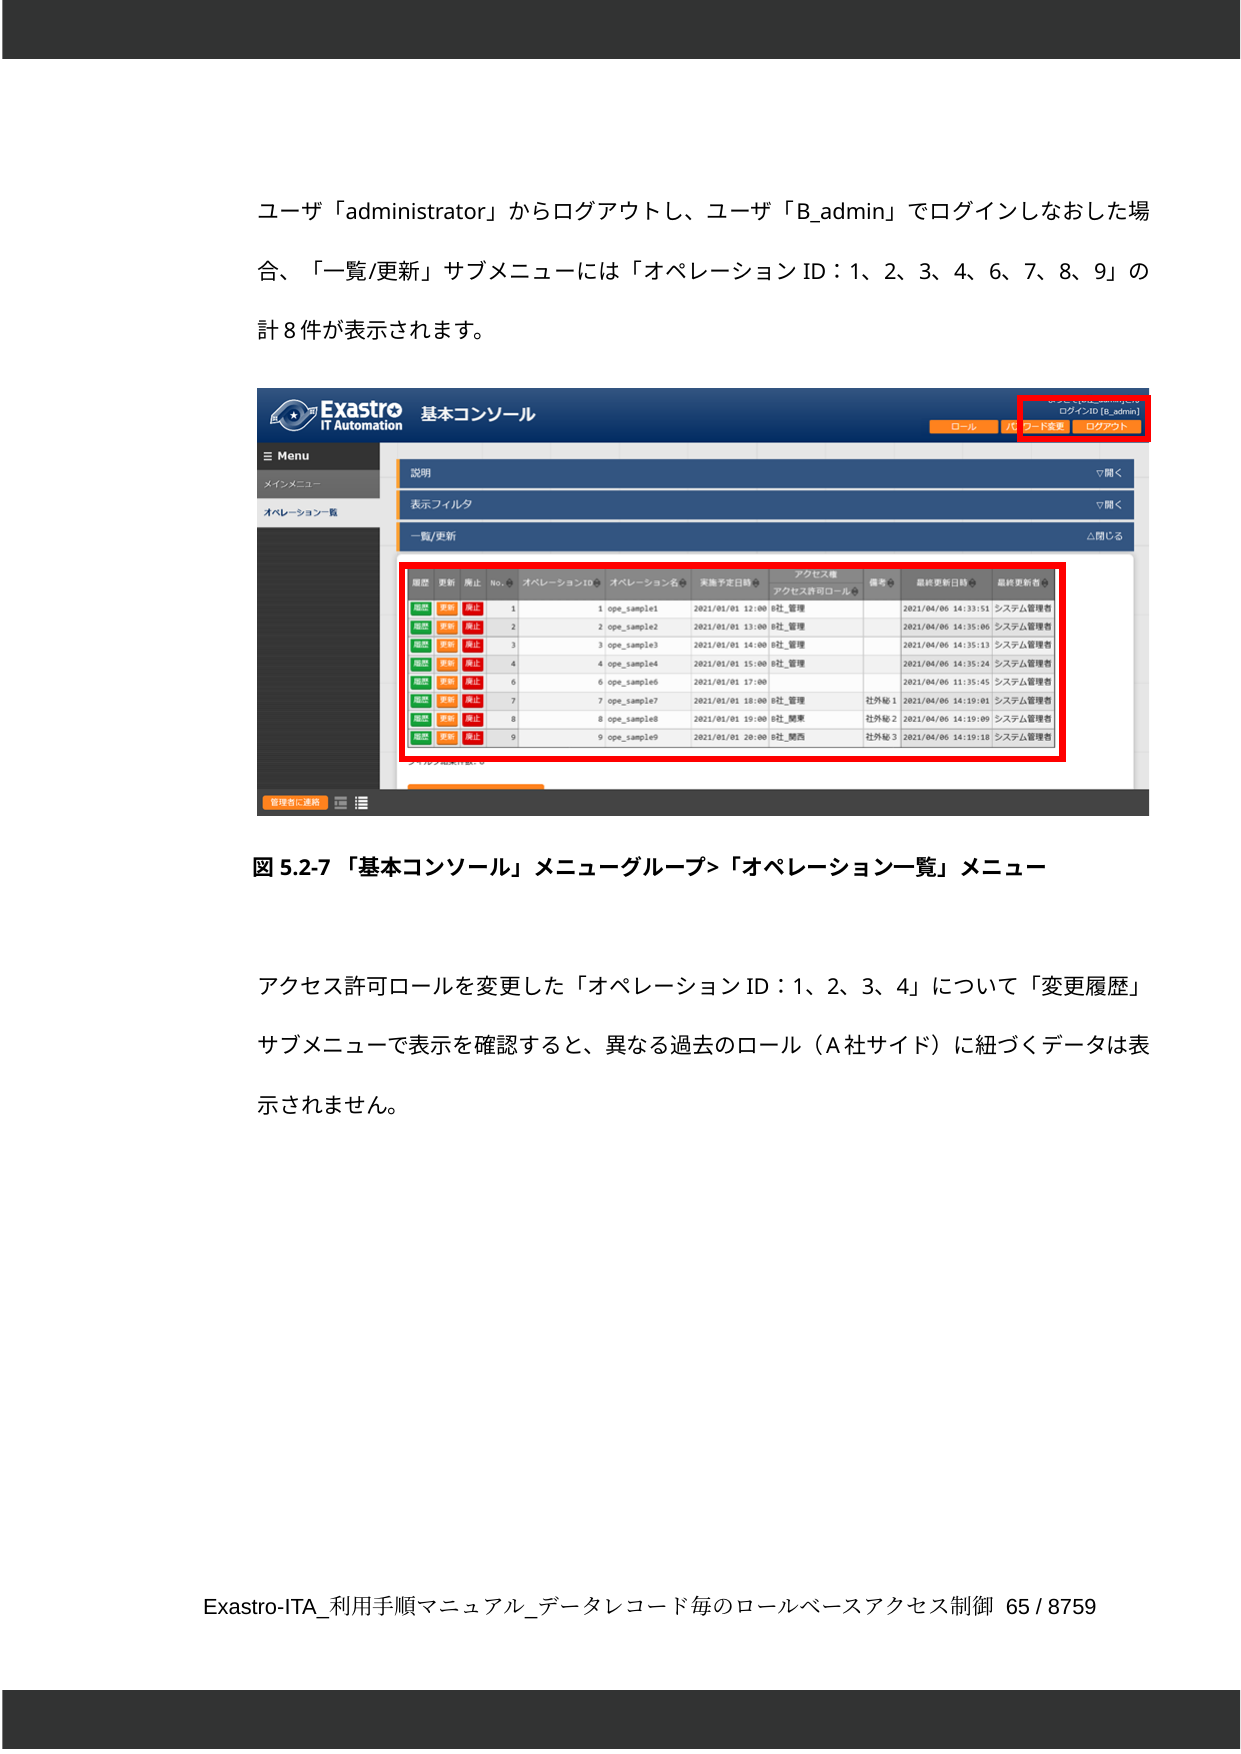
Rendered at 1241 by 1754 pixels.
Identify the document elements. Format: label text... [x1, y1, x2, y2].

picture [1023, 401, 1145, 436]
picture [257, 388, 1150, 816]
text 図 5.2-7 「基本コンソール」メニューグループ>「オペレーション一覧」メニュー [148, 836, 1152, 895]
list ユーザ「administrator」からログアウトし、ユーザ「B_admin」でログインしなおした場合、「一覧/更新」サブメニューには「オペレーションID：1、2、3、4、6、7、8、9」の計8件が表示されます。 [257, 180, 1152, 359]
list アクセス許可ロールを変更した「オペレーションID：1、2、3、4」について「変更履歴」サブメニューで表示を確認すると、異なる過去のロール（A社サイド）に紐づくデータは表示されません。 [257, 955, 1152, 1134]
picture [2, 1690, 1241, 1749]
picture [2, 0, 1241, 59]
